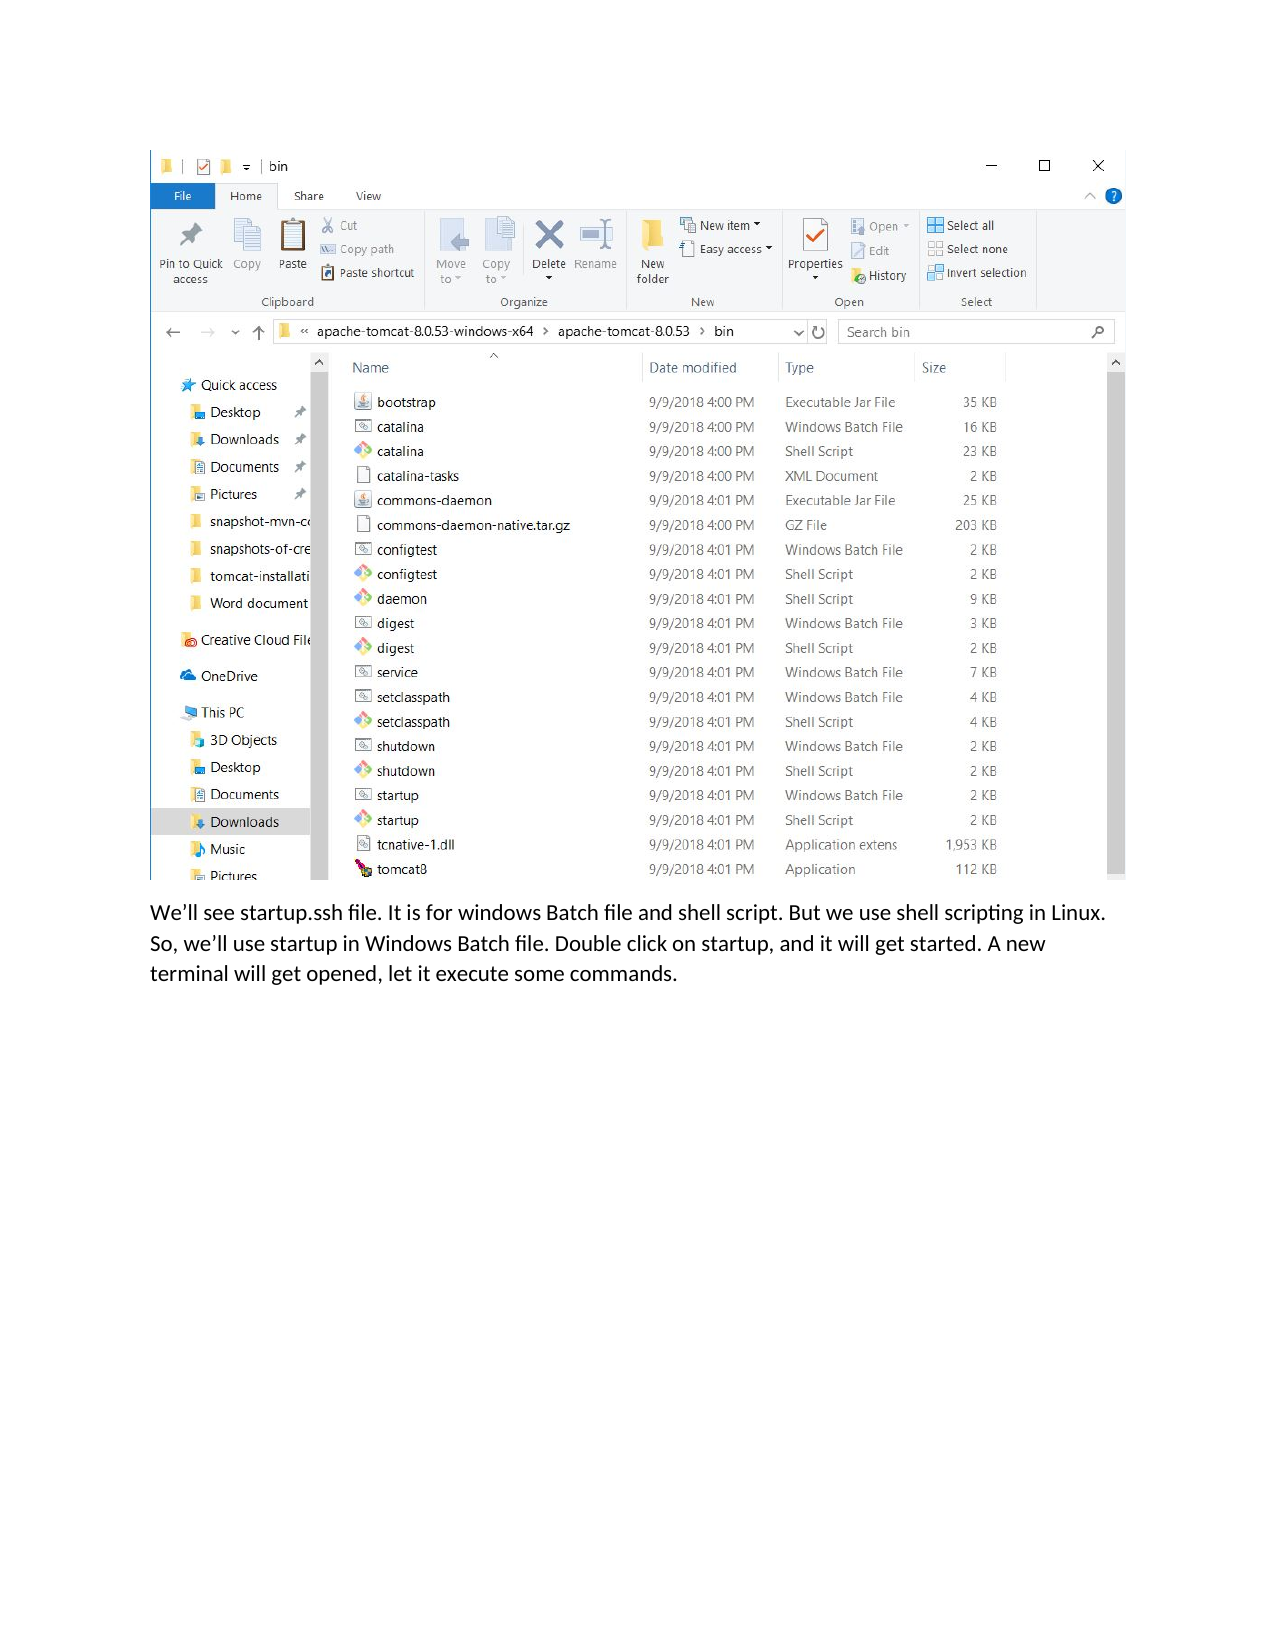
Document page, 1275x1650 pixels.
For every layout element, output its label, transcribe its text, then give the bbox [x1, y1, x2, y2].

picture [150, 150, 1125, 880]
text We’ll see startup.ssh file. It is for windows Batch file and shell script. But we use shell scripting in Linux. So, we’ll use startup in Windows Batch file. Double click on startup, and it will get started. A new terminal will get opened, let it execute some commands. [150, 898, 1125, 987]
